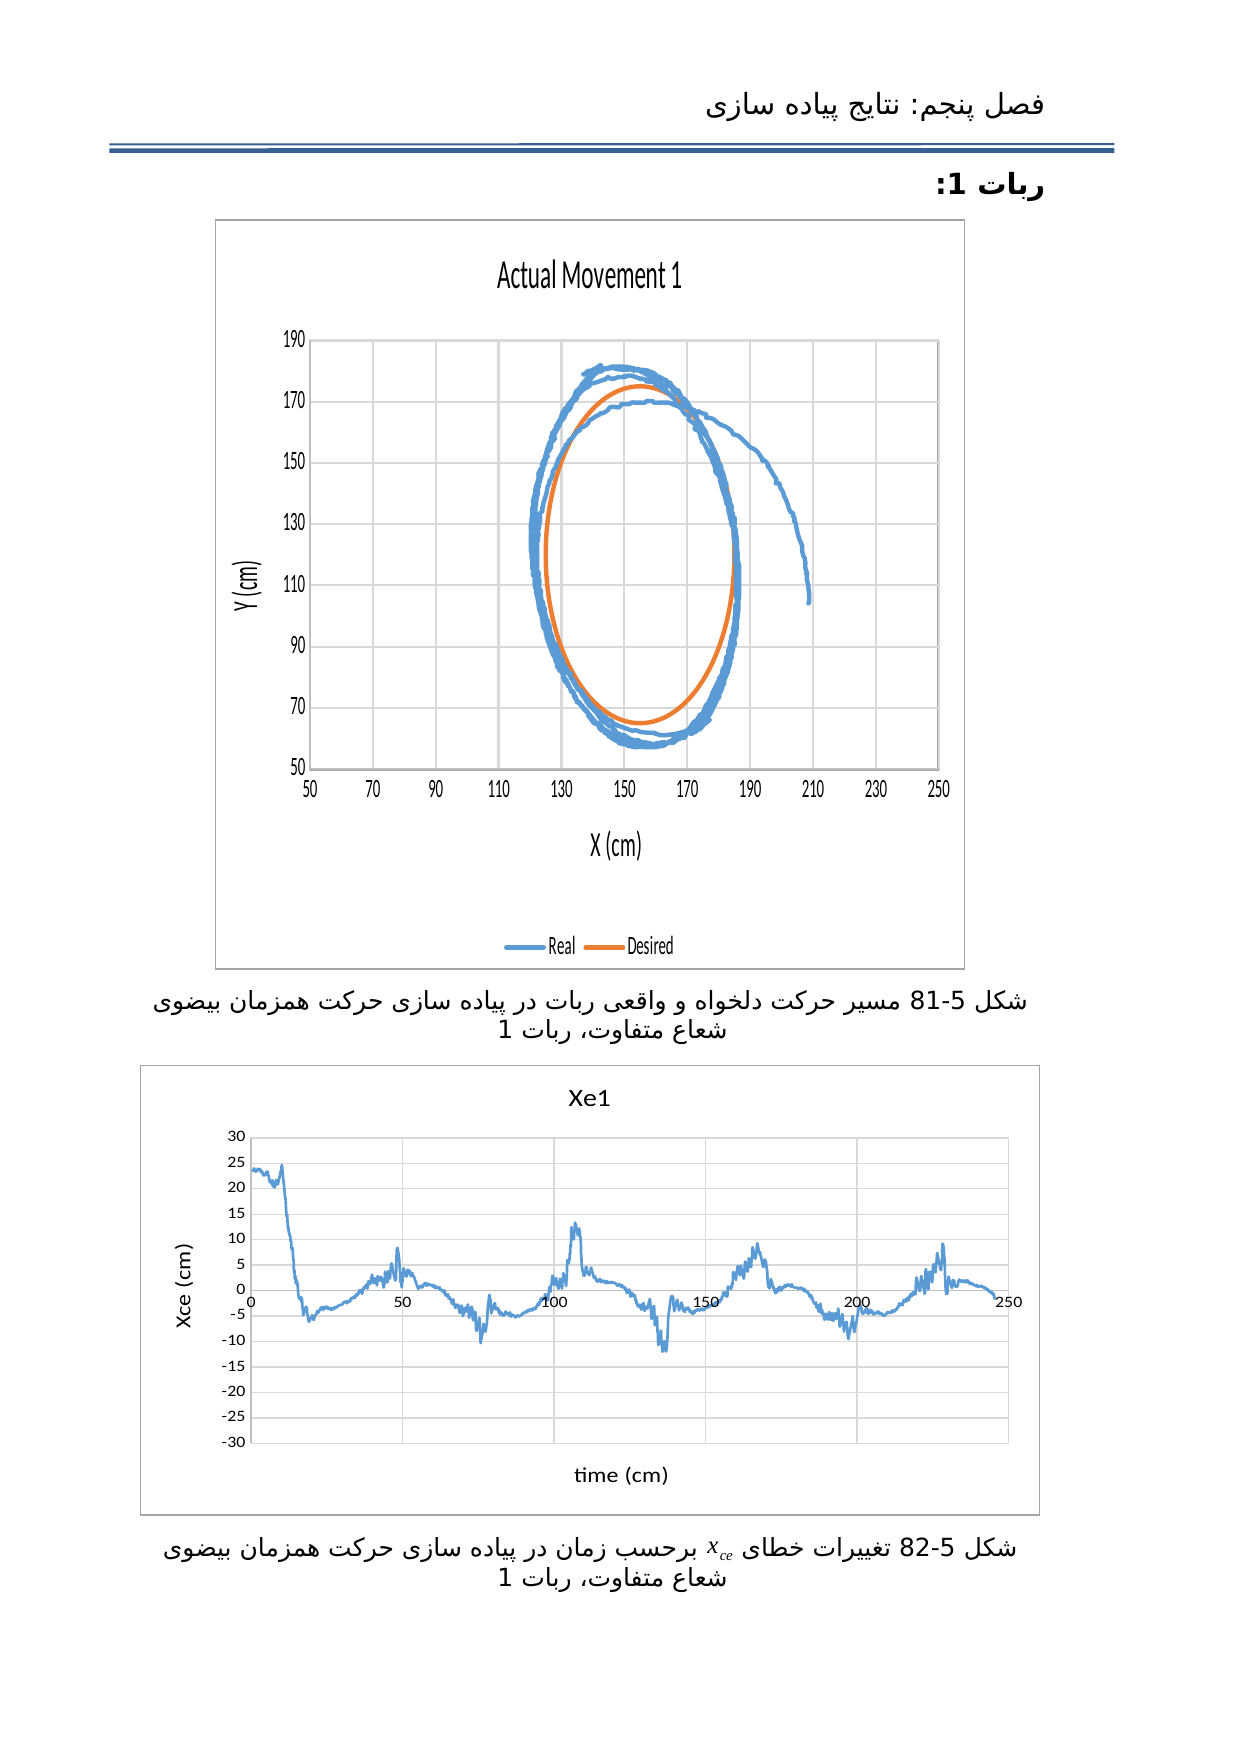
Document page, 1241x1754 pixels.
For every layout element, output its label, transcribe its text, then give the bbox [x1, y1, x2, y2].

text ربات 1: [135, 168, 1090, 202]
